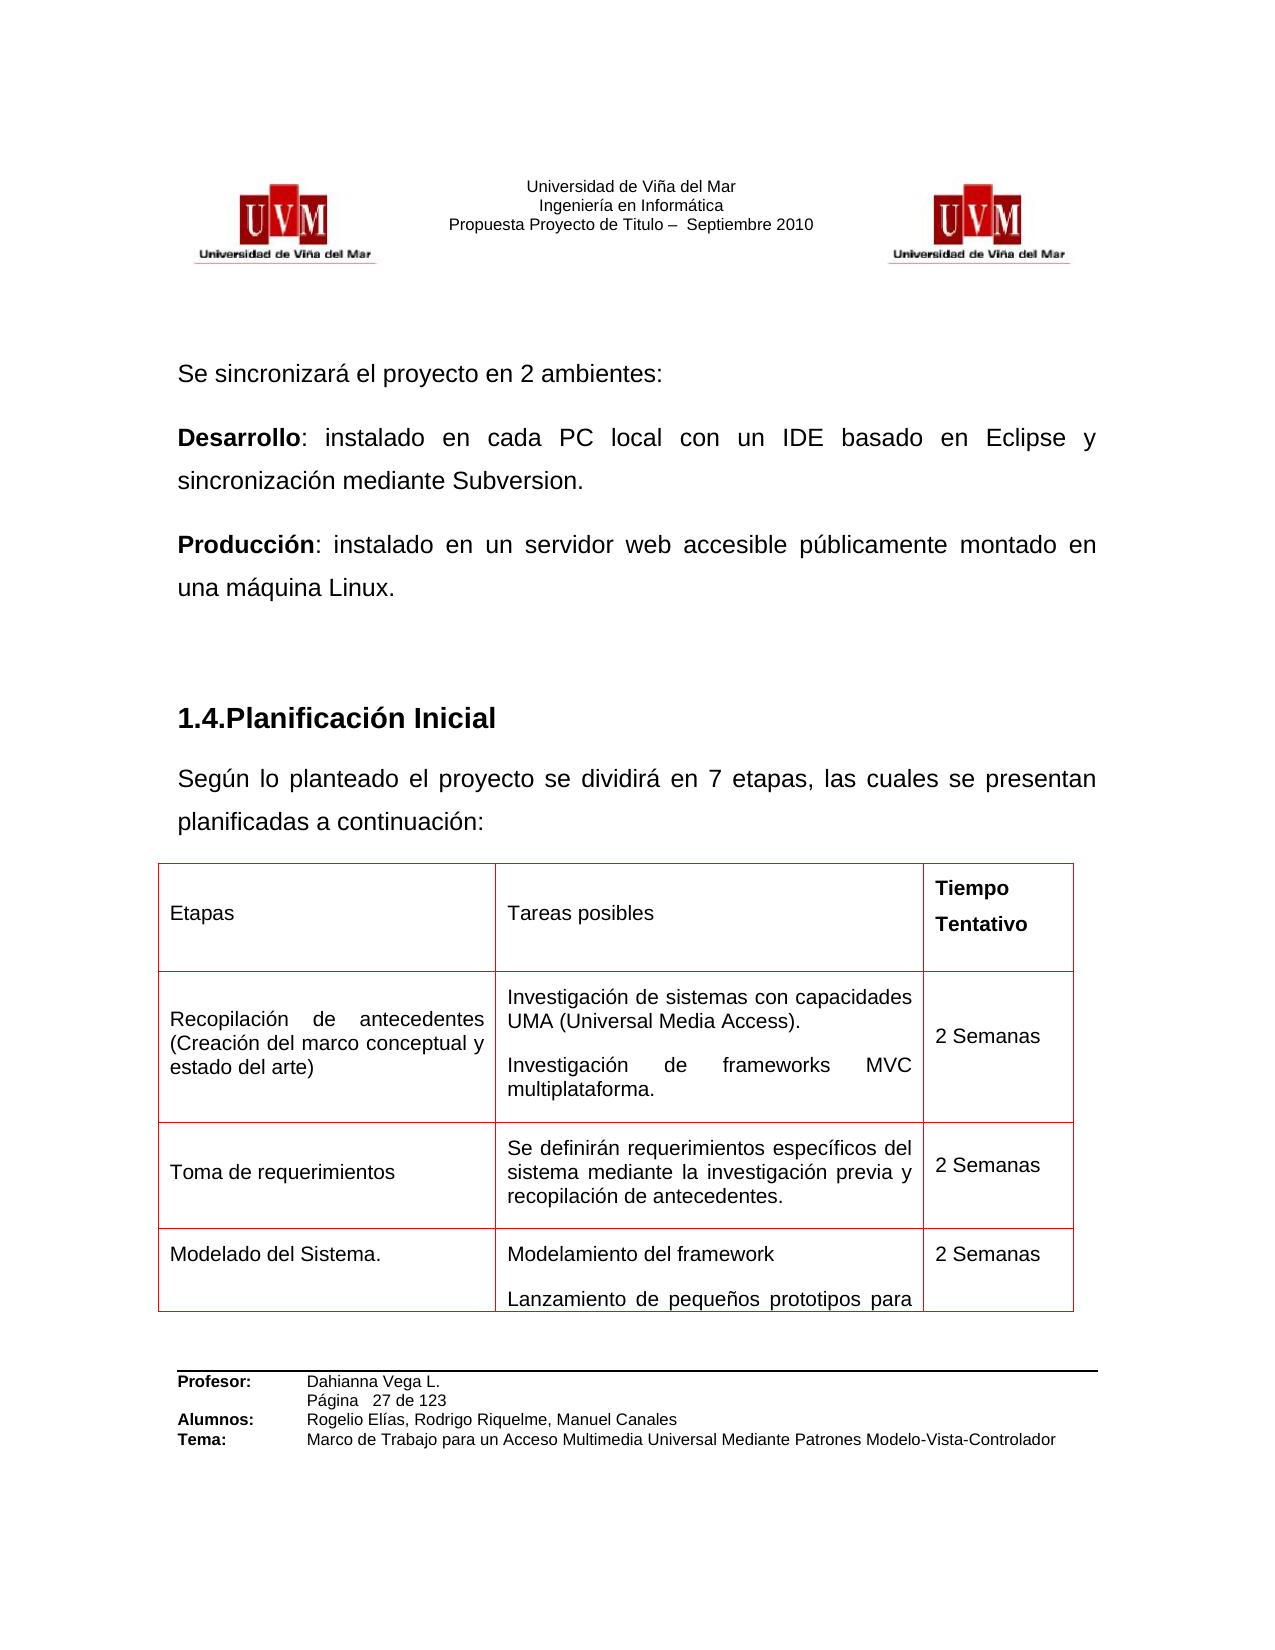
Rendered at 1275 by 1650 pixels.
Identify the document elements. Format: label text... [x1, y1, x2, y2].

picture [177, 176, 390, 267]
list Producción: instalado en un servidor web accesible públicamente montado en una máquina Linux. [177, 530, 1098, 602]
text Se sincronizará el proyecto en 2 ambientes: [177, 359, 1098, 388]
table_cell Toma de requerimientos [159, 1123, 495, 1228]
table_header Tiempo Tentativo [924, 864, 1073, 971]
table_cell Investigación de sistemas con capacidades UMA (Universal Media Access). Investigación de frameworks MVC multiplataforma. [496, 972, 923, 1122]
table_cell Modelamiento del framework Lanzamiento de pequeños prototipos para hacer pruebas del framework MVC. [496, 1229, 923, 1311]
table_cell 2 Semanas [924, 972, 1073, 1122]
table_header Etapas [159, 864, 495, 971]
table_cell Recopilación de antecedentes (Creación del marco conceptual y estado del arte) [159, 972, 495, 1122]
table_cell 2 Semanas [924, 1123, 1073, 1228]
subtitle 1.4.Planificación Inicial [177, 701, 1098, 734]
table_cell 2 Semanas [924, 1229, 1073, 1311]
table_cell Modelado del Sistema. [159, 1229, 495, 1311]
list Desarrollo: instalado en cada PC local con un IDE basado en Eclipse y sincronización mediante Subversion. [177, 423, 1098, 495]
table_cell Se definirán requerimientos específicos del sistema mediante la investigación previa y recopilación de antecedentes. [496, 1123, 923, 1228]
table_header Tareas posibles [496, 864, 923, 971]
picture [871, 176, 1084, 267]
list Según lo planteado el proyecto se dividirá en 7 etapas, las cuales se presentan planificadas a continuación: [177, 764, 1098, 836]
